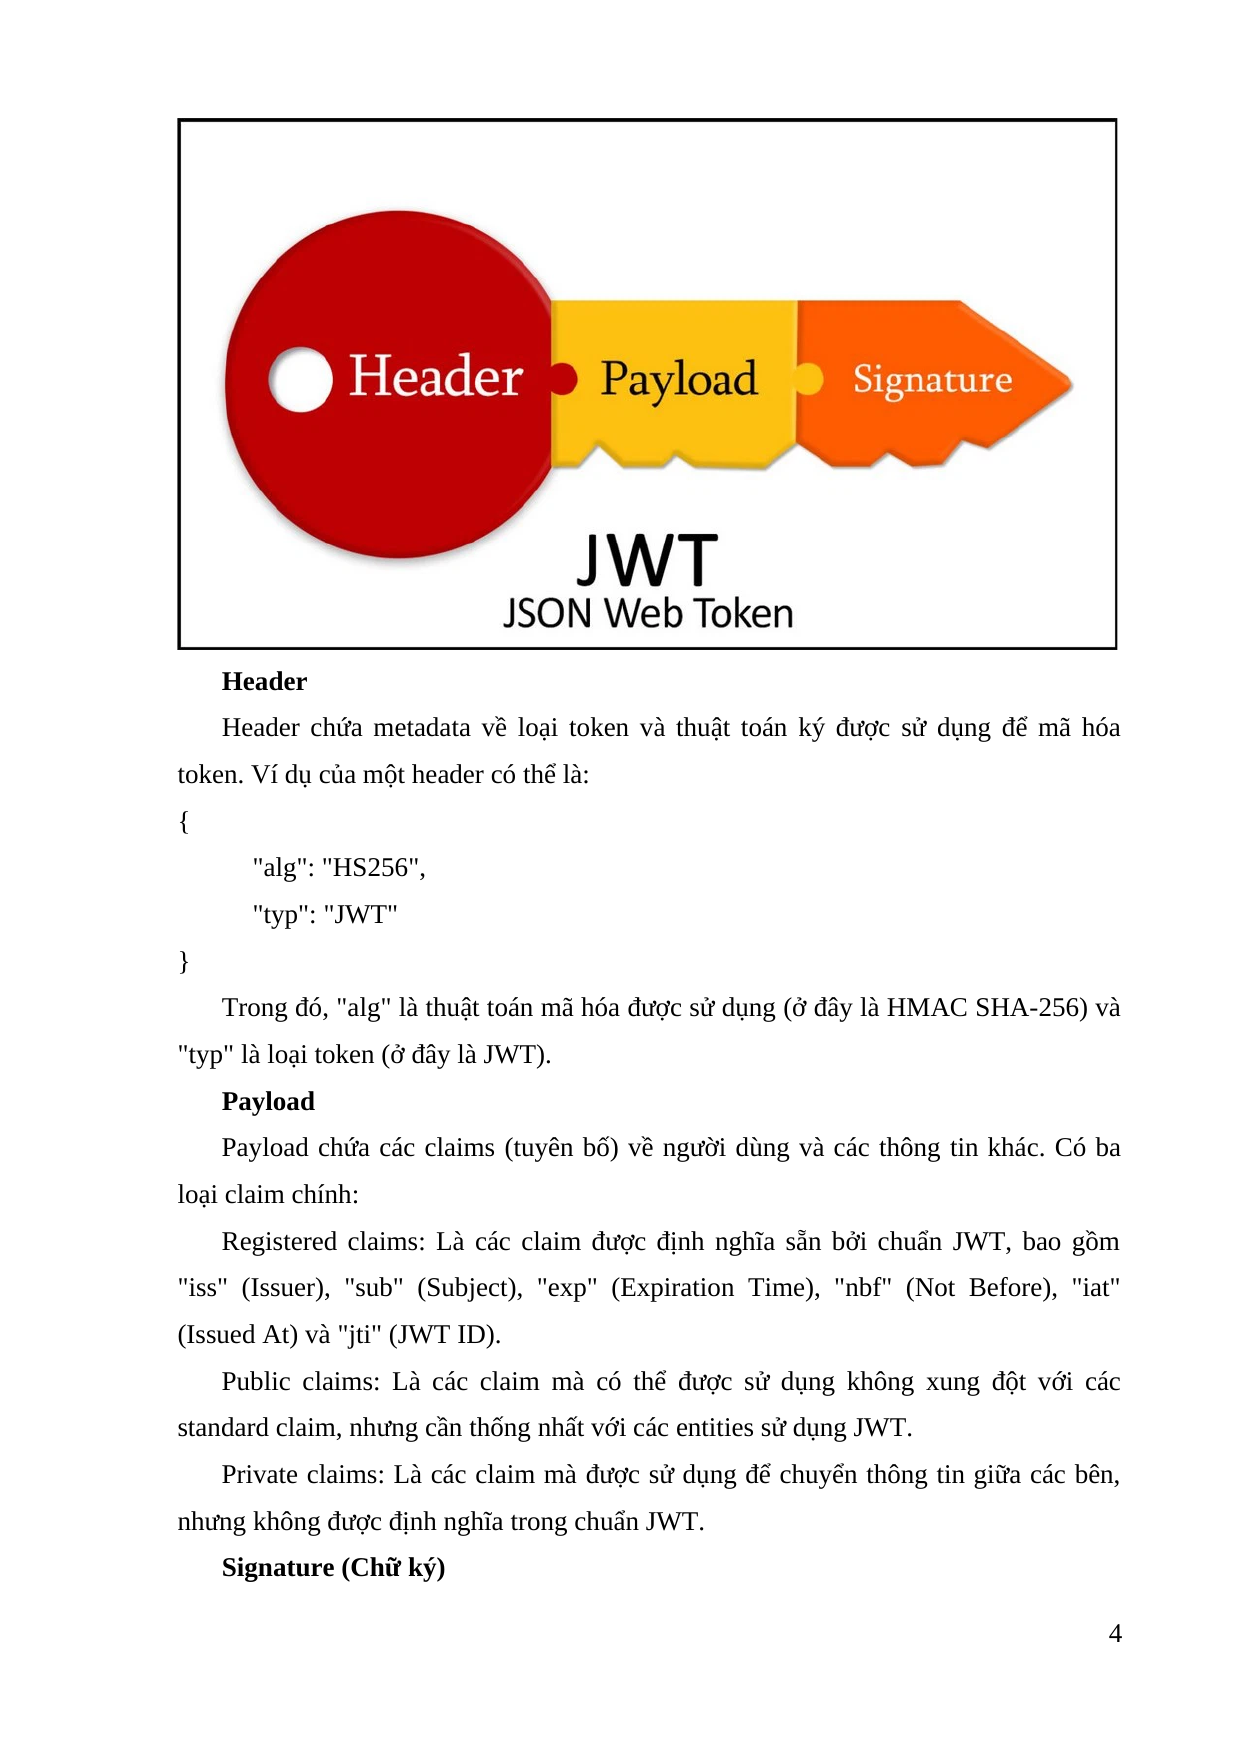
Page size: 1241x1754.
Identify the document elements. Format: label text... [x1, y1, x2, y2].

text Registered claims: Là các claim được định nghĩa sẵn bởi chuẩn JWT, bao gồm "iss" (Issuer), "sub" (Subject), "exp" (Expiration Time), "nbf" (Not Before), "iat" (Issued At) và "jti" (JWT ID). [177, 1225, 1122, 1349]
text Header [177, 665, 1122, 696]
picture [177, 118, 1118, 650]
text Header chứa metadata về loại token và thuật toán ký được sử dụng để mã hóa token. Ví dụ của một header có thể là: [177, 712, 1122, 789]
text Payload chứa các claims (tuyên bố) về người dùng và các thông tin khác. Có ba loại claim chính: [177, 1132, 1122, 1209]
text Trong đó, "alg" là thuật toán mã hóa được sử dụng (ở đây là HMAC SHA-256) và "typ" là loại token (ở đây là JWT). [177, 992, 1122, 1069]
text { [177, 805, 1122, 836]
text "typ": "JWT" [252, 898, 1122, 929]
text "alg": "HS256", [252, 852, 1122, 883]
text Private claims: Là các claim mà được sử dụng để chuyển thông tin giữa các bên, nhưng không được định nghĩa trong chuẩn JWT. [177, 1458, 1122, 1536]
text Payload [177, 1085, 1122, 1116]
text Public claims: Là các claim mà có thể được sử dụng không xung đột với các standard claim, nhưng cần thống nhất với các entities sử dụng JWT. [177, 1365, 1122, 1443]
text Signature (Chữ ký) [177, 1552, 1122, 1583]
text } [177, 945, 1122, 976]
